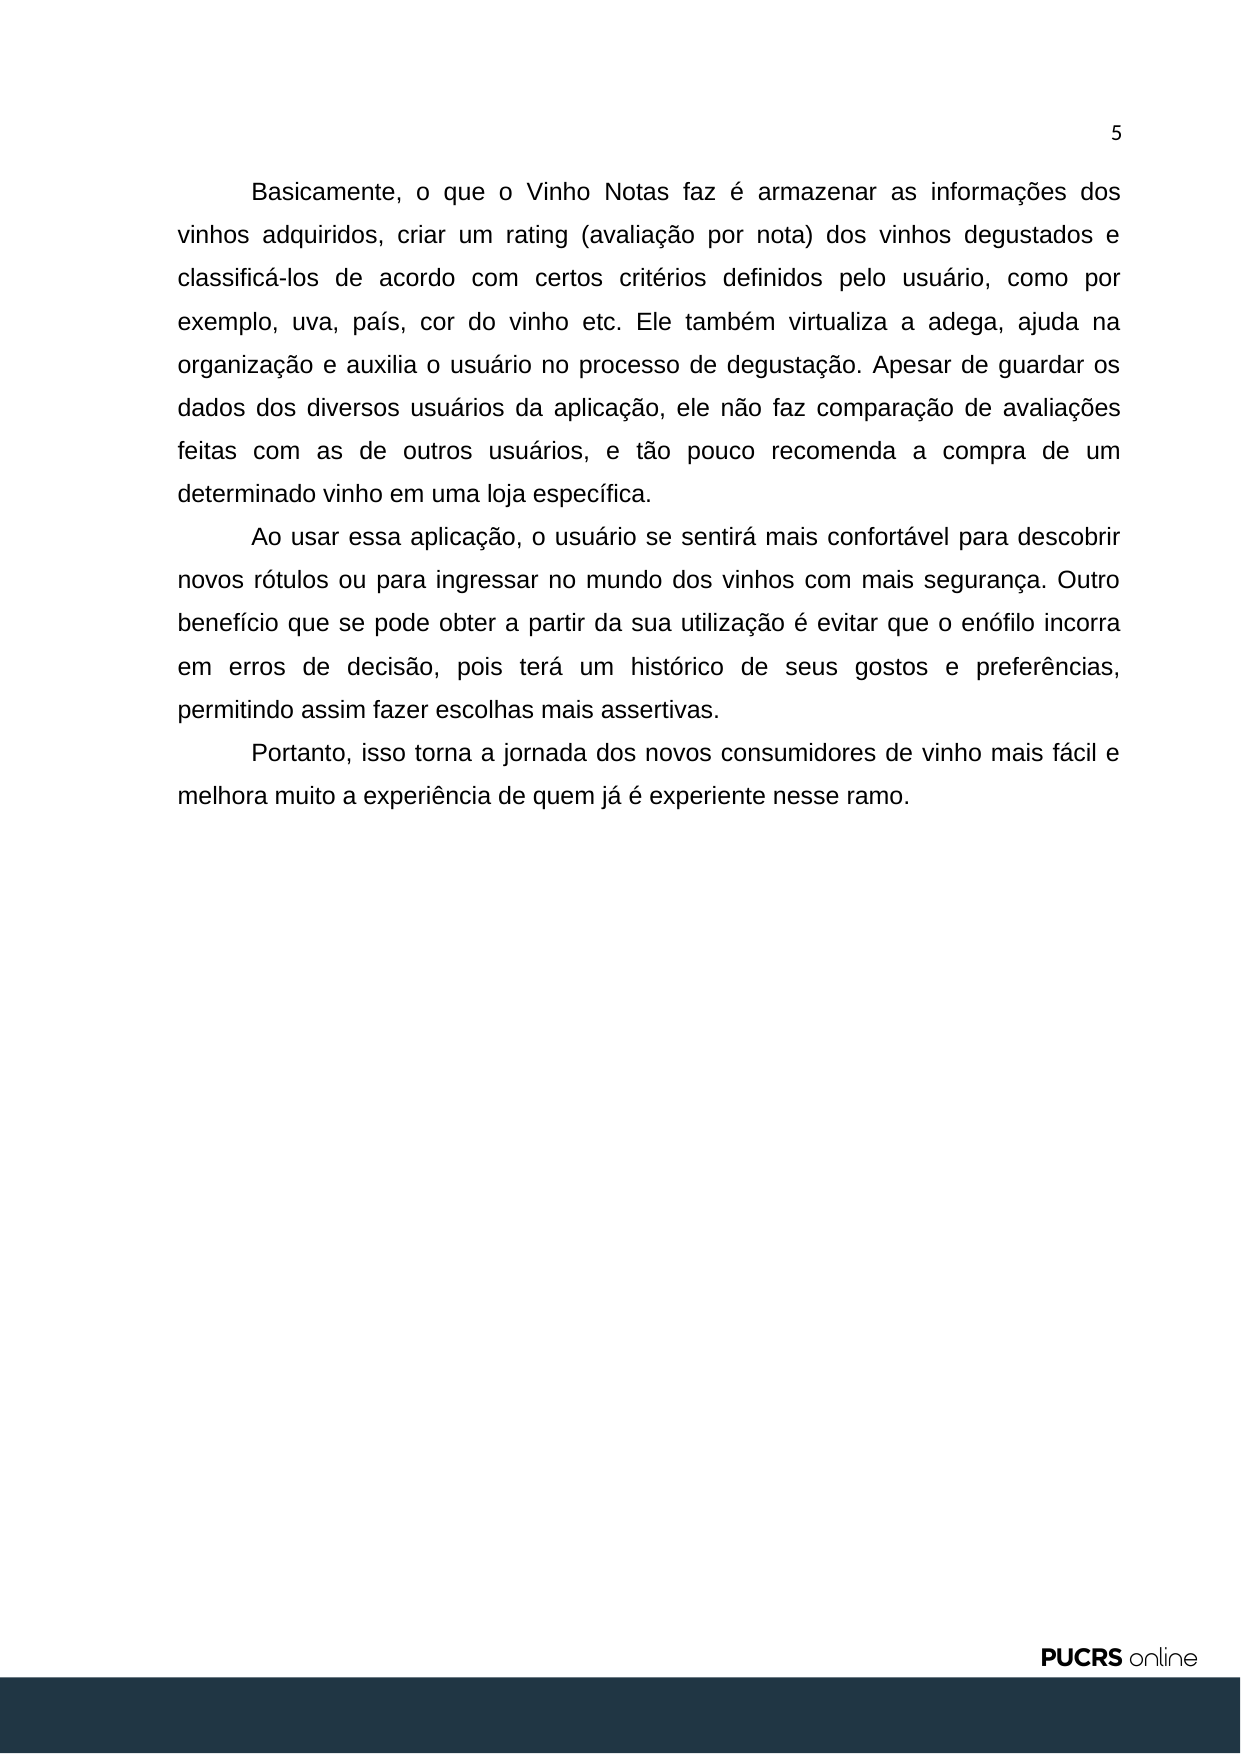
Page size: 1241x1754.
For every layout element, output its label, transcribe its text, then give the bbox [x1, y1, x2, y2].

text Portanto, isso torna a jornada dos novos consumidores de vinho mais fácil e melhora muito a experiência de quem já é experiente nesse ramo. [177, 738, 1122, 810]
text Ao usar essa aplicação, o usuário se sentirá mais confortável para descobrir novos rótulos ou para ingressar no mundo dos vinhos com mais segurança. Outro benefício que se pode obter a partir da sua utilização é evitar que o enófilo incorra em erros de decisão, pois terá um histórico de seus gostos e preferências, permitindo assim fazer escolhas mais assertivas. [177, 522, 1122, 723]
text Basicamente, o que o Vinho Notas faz é armazenar as informações dos vinhos adquiridos, criar um rating (avaliação por nota) dos vinhos degustados e classificá-los de acordo com certos critérios definidos pelo usuário, como por exemplo, uva, país, cor do vinho etc. Ele também virtualiza a adega, ajuda na organização e auxilia o usuário no processo de degustação. Apesar de guardar os dados dos diversos usuários da aplicação, ele não faz comparação de avaliações feitas com as de outros usuários, e tão pouco recomenda a compra de um determinado vinho em uma loja específica. [177, 177, 1122, 508]
picture [1040, 1646, 1198, 1668]
